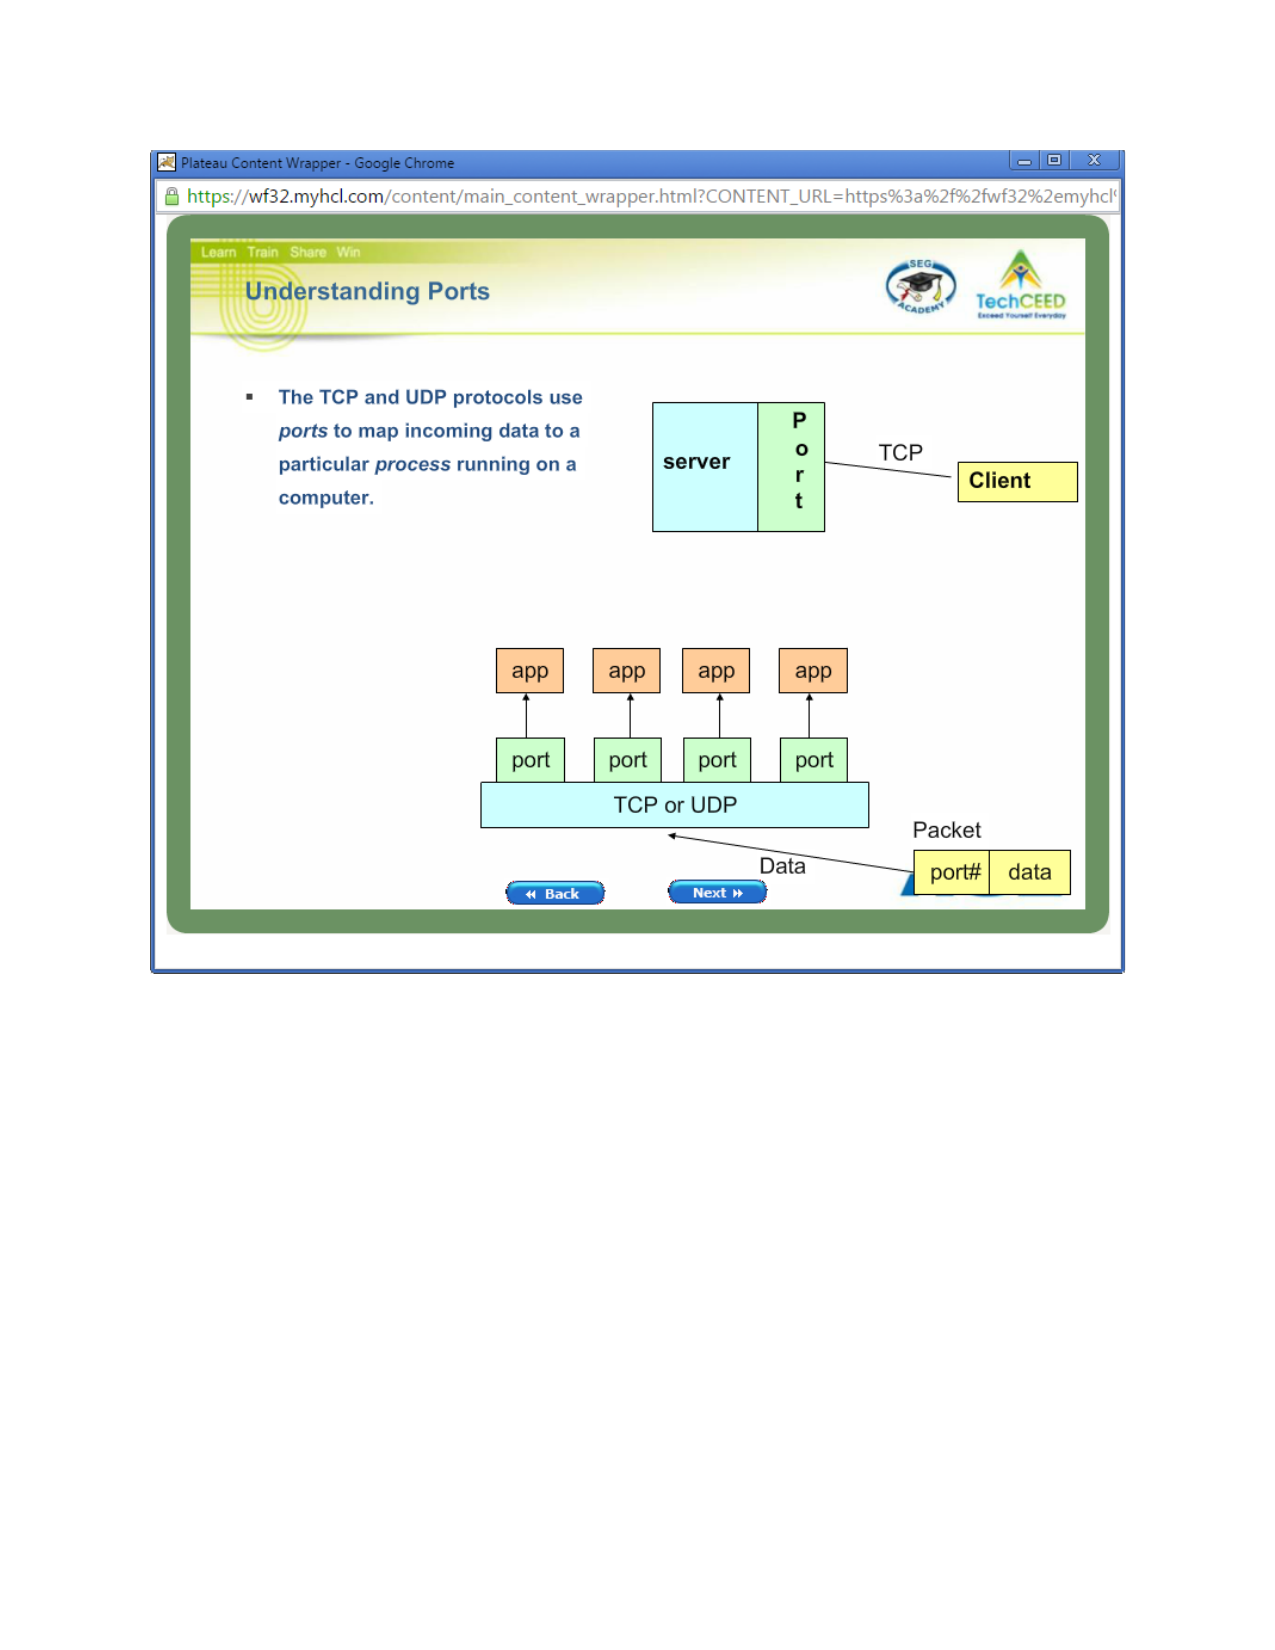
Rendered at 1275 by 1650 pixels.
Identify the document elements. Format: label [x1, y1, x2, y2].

picture [150, 150, 1125, 974]
